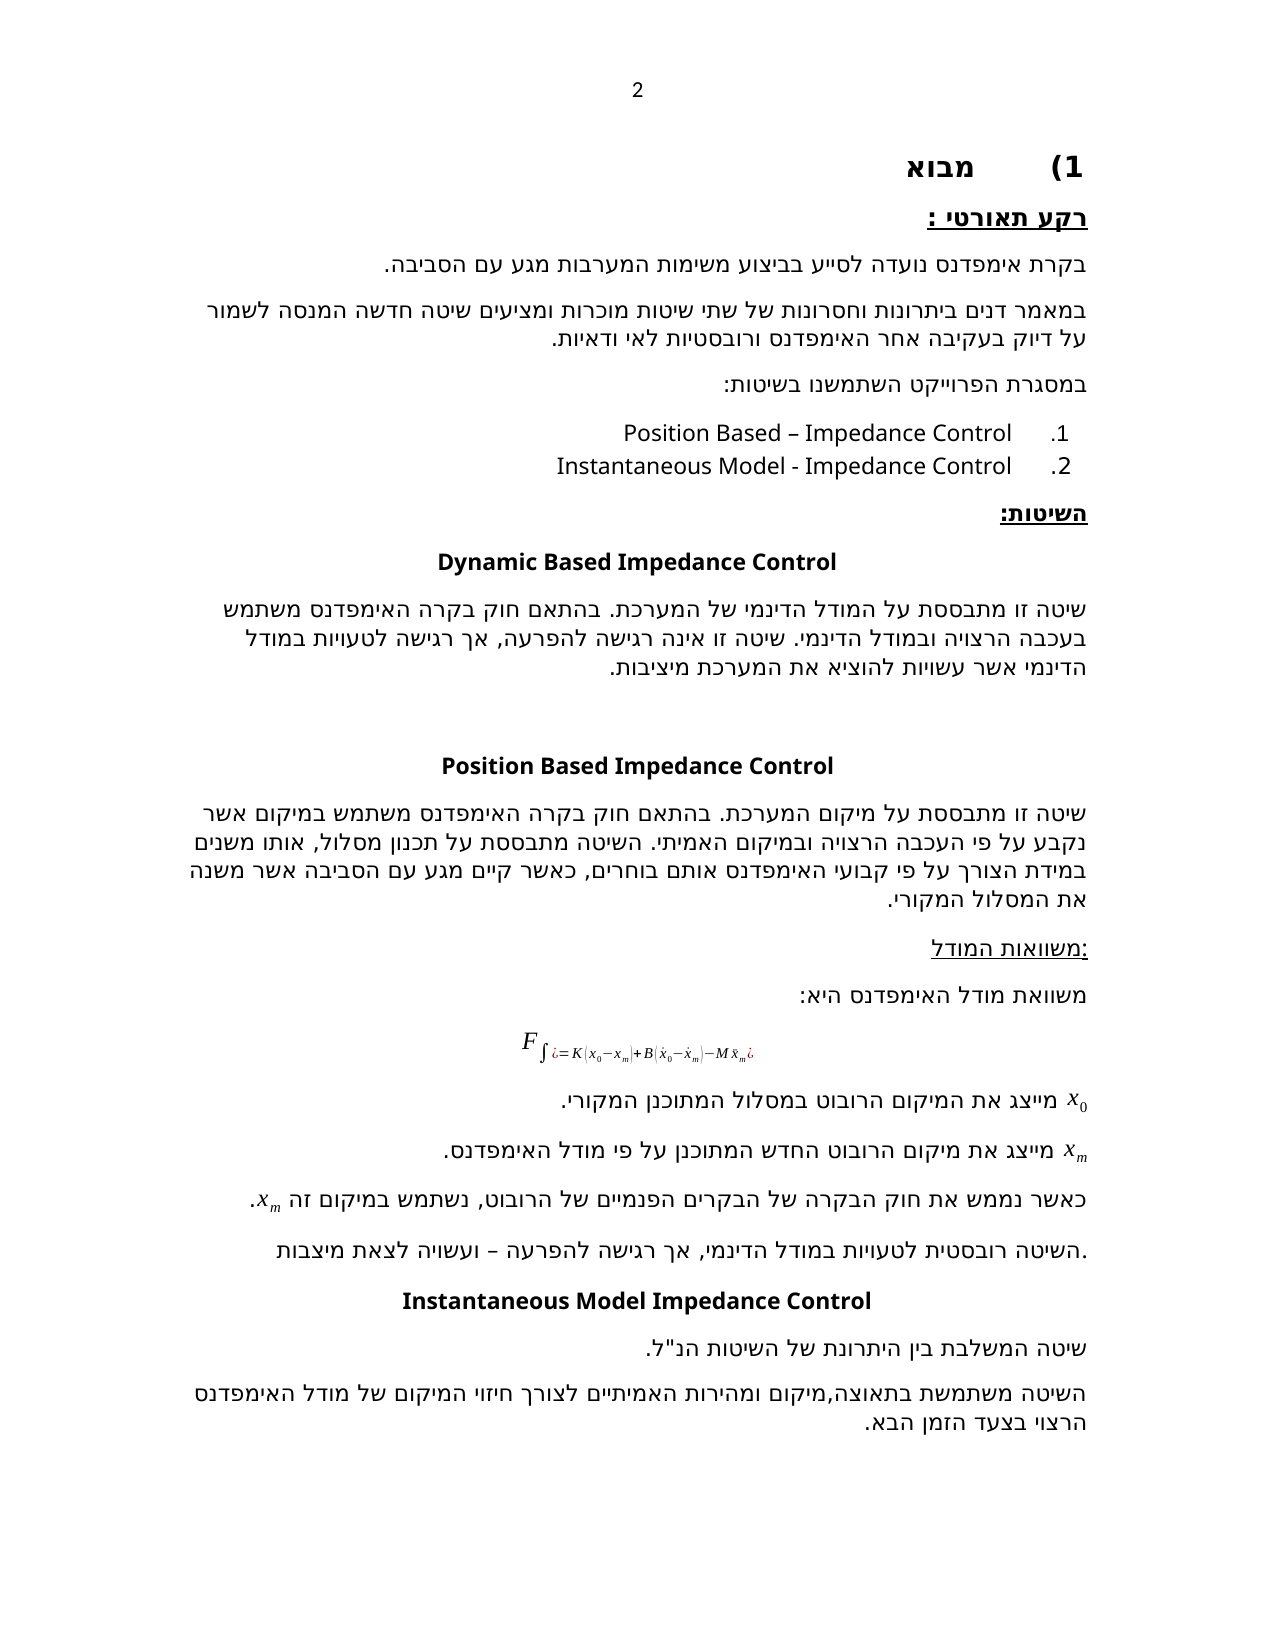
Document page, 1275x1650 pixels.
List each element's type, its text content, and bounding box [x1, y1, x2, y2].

text שיטה זו מתבססת על מיקום המערכת. בהתאם חוק בקרה האימפדנס משתמש במיקום אשר נקבע על פי העכבה הרצויה ובמיקום האמיתי. השיטה מתבססת על תכנון מסלול, אותו משנים במידת הצורך על פי קבועי האימפדנס אותם בוחרים, כאשר קיים מגע עם הסביבה אשר משנה את המסלול המקורי. [187, 800, 1087, 913]
text בקרת אימפדנס נועדה לסייע בביצוע משימות המערבות מגע עם הסביבה. [187, 251, 1087, 278]
text משוואת מודל האימפדנס היא: [187, 982, 1087, 1009]
text מייצג את המיקום הרובוט במסלול המתוכנן המקורי. [187, 1084, 1087, 1115]
subtitle רקע תאורטי : [187, 203, 1087, 232]
subtitle השיטות: [187, 501, 1087, 527]
text Instantaneous Model Impedance Control [187, 1285, 1087, 1316]
text שיטה זו מתבססת על המודל הדינמי של המערכת. בהתאם חוק בקרה האימפדנס משתמש בעכבה הרצויה ובמודל הדינמי. שיטה זו אינה רגישה להפרעה, אך רגישה לטעויות במודל הדינמי אשר עשויות להוציא את המערכת מיציבות. [187, 596, 1087, 681]
text שיטה המשלבת בין היתרונת של השיטות הנ"ל. [187, 1335, 1087, 1362]
list Instantaneous Model - Impedance Control [187, 450, 1050, 481]
text במסגרת הפרוייקט השתמשנו בשיטות: [187, 371, 1087, 398]
text השיטה רובסטית לטעויות במודל הדינמי, אך רגישה להפרעה – ועשויה לצאת מיצבות. [187, 1234, 1087, 1266]
text משוואות המודל: [187, 932, 1087, 963]
text השיטה משתמשת בתאוצה,מיקום ומהירות האמיתיים לצורך חיזוי המיקום של מודל האימפדנס הרצוי בצעד הזמן הבא. [187, 1381, 1087, 1436]
text מייצג את מיקום הרובוט החדש המתוכנן על פי מודל האימפדנס. [187, 1134, 1087, 1166]
text Position Based Impedance Control [187, 750, 1087, 781]
subtitle Dynamic Based Impedance Control [187, 546, 1087, 577]
list Position Based – Impedance Control [187, 416, 1050, 448]
text כאשר נממש את חוק הבקרה של הבקרים הפנמיים של הרובוט, נשתמש במיקום זה . [187, 1184, 1087, 1216]
text במאמר דנים ביתרונות וחסרונות של שתי שיטות מוכרות ומציעים שיטה חדשה המנסה לשמור על דיוק בעקיבה אחר האימפדנס ורובסטיות לאי ודאיות. [187, 297, 1087, 352]
subtitle מבוא [187, 150, 1050, 184]
